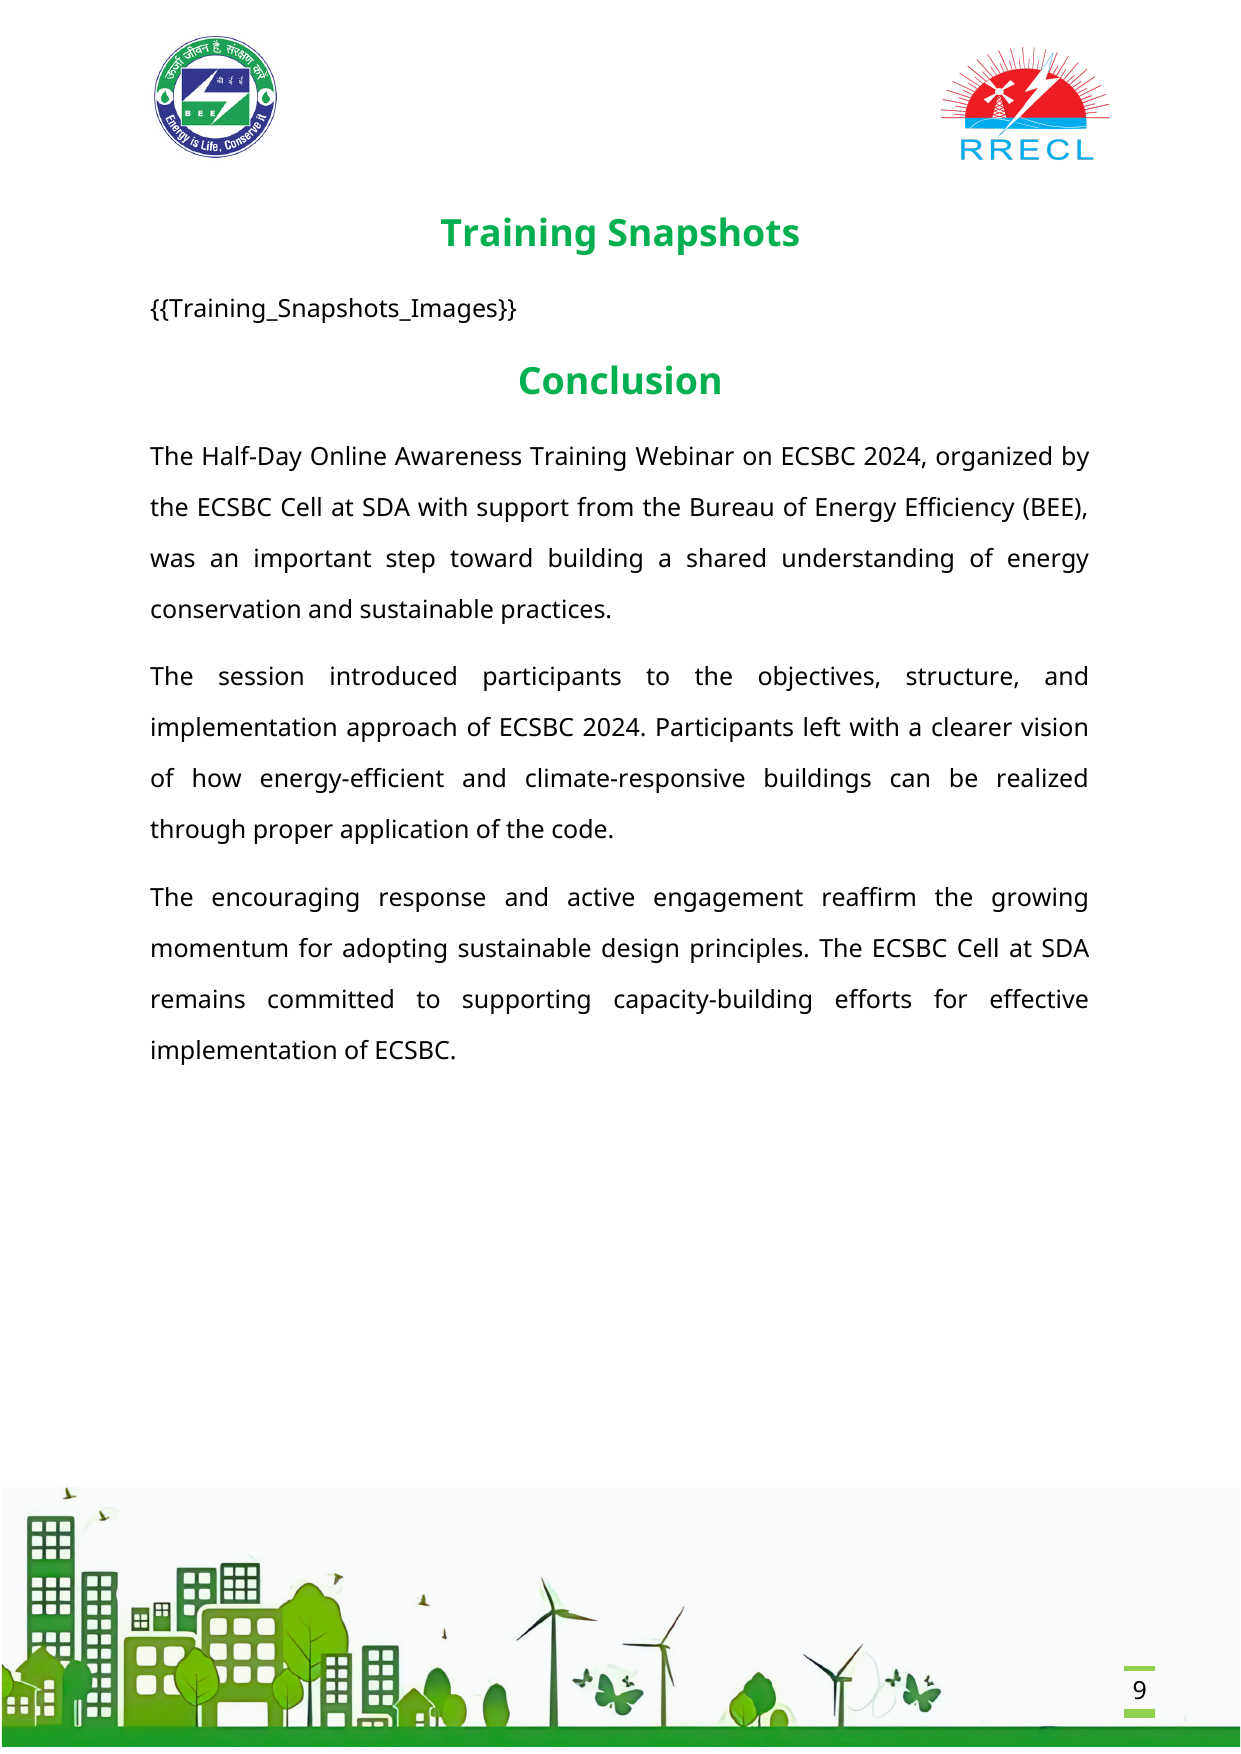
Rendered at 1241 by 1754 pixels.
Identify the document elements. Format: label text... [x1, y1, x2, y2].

picture [150, 32, 280, 161]
text The session introduced participants to the objectives, structure, and implementation approach of ECSBC 2024. Participants left with a clearer vision of how energy-efficient and climate-responsive buildings can be realized through proper application of the code. [150, 659, 1090, 846]
subtitle Conclusion [150, 354, 1090, 406]
subtitle Training Snapshots [150, 207, 1090, 258]
text The Half-Day Online Awareness Training Webinar on ECSBC 2024, organized by the ECSBC Cell at SDA with support from the Bureau of Energy Efficiency (BEE), was an important step toward building a shared understanding of energy conservation and sustainable practices. [150, 438, 1090, 625]
text {{Training_Snapshots_Images}} [150, 290, 1090, 324]
picture [940, 17, 1110, 189]
text The encouraging response and active engagement reaffirm the growing momentum for adopting sustainable design principles. The ECSBC Cell at SDA remains committed to supporting capacity-building efforts for effective implementation of ECSBC. [150, 880, 1090, 1067]
picture [1, 1487, 1241, 1747]
